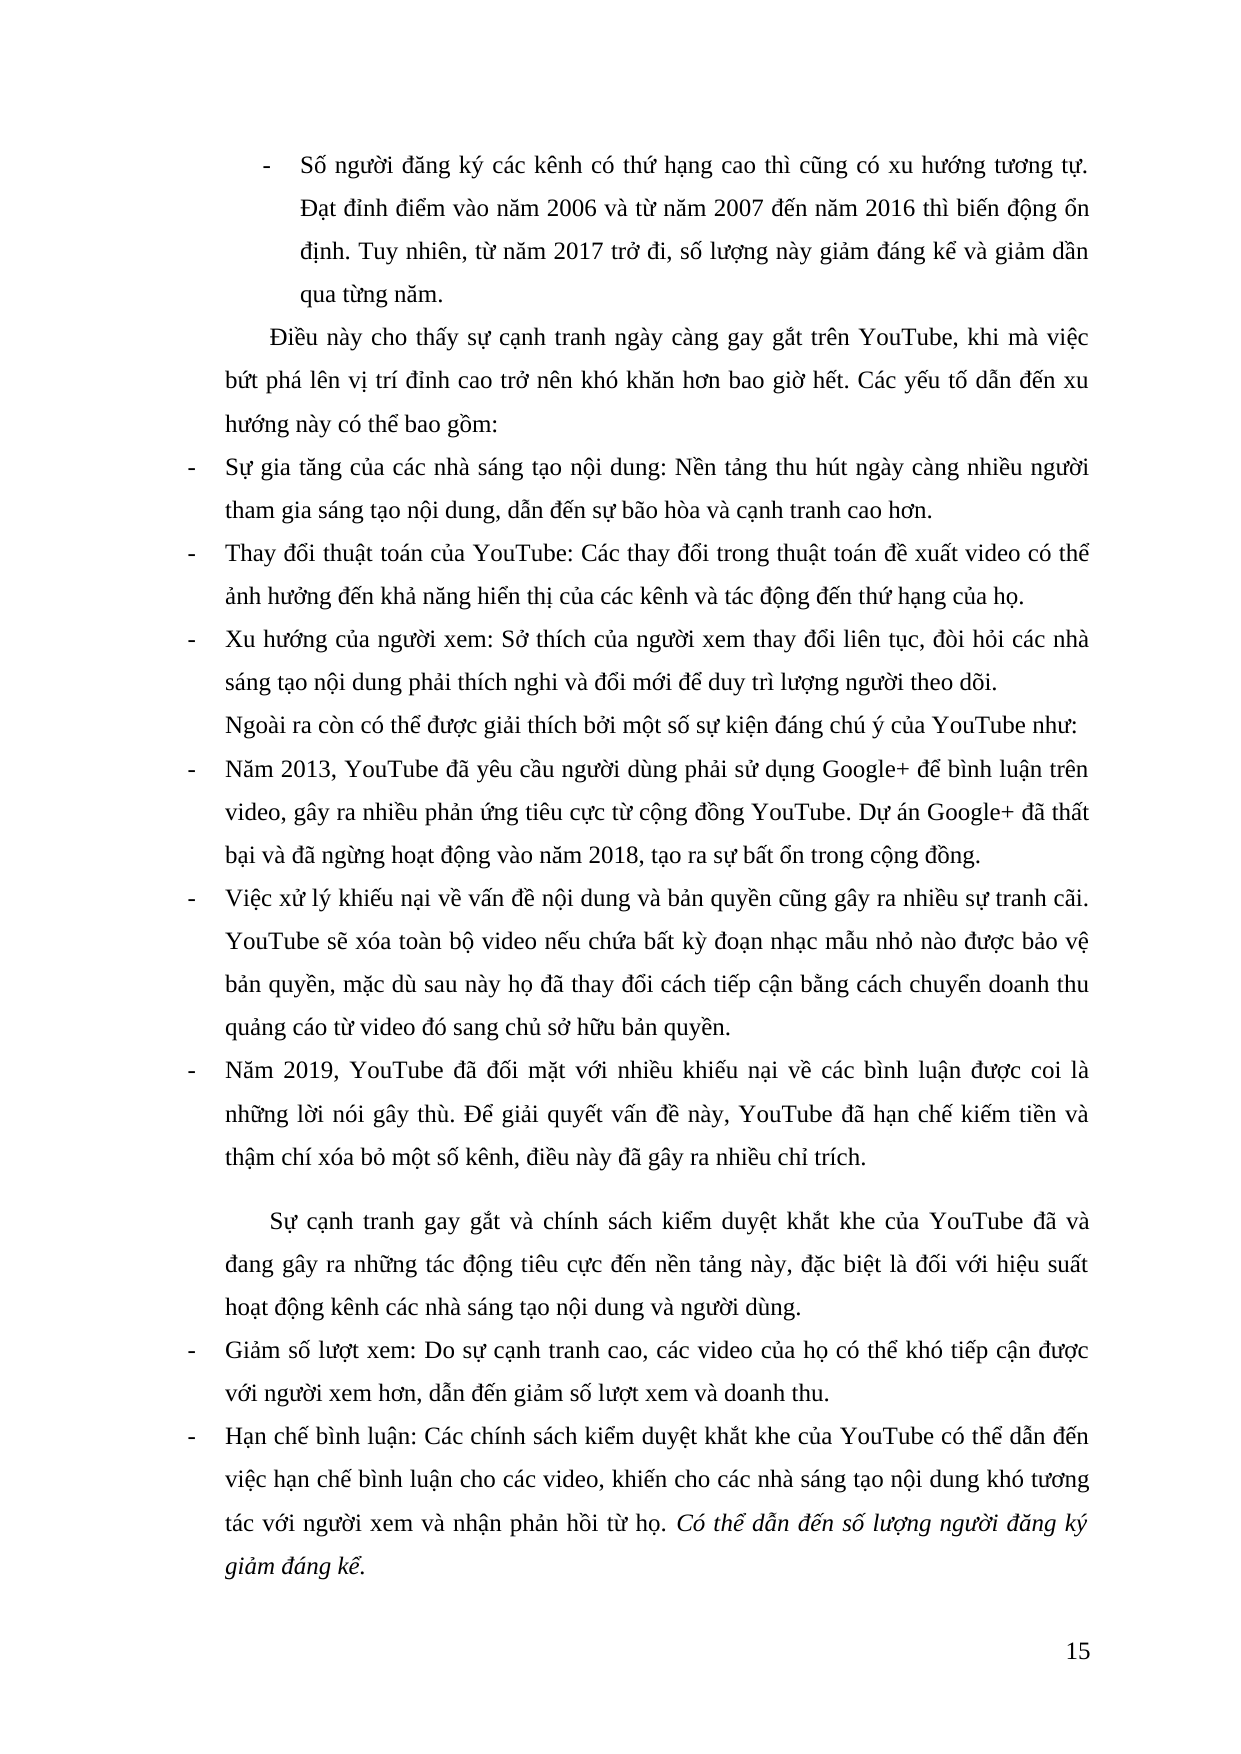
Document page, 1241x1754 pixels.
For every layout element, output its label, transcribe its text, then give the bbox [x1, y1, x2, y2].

list Xu hướng của người xem: Sở thích của người xem thay đổi liên tục, đòi hỏi các nhà sáng tạo nội dung phải thích nghi và đổi mới để duy trì lượng người theo dõi. [187, 624, 1090, 696]
list Hạn chế bình luận: Các chính sách kiểm duyệt khắt khe của YouTube có thể dẫn đến việc hạn chế bình luận cho các video, khiến cho các nhà sáng tạo nội dung khó tương tác với người xem và nhận phản hồi từ họ. Có thể dẫn đến số lượng người đăng ký giảm đáng kể. [187, 1421, 1090, 1579]
text Sự cạnh tranh gay gắt và chính sách kiểm duyệt khắt khe của YouTube đã và đang gây ra những tác động tiêu cực đến nền tảng này, đặc biệt là đối với hiệu suất hoạt động kênh các nhà sáng tạo nội dung và người dùng. [225, 1206, 1090, 1321]
text Ngoài ra còn có thể được giải thích bởi một số sự kiện đáng chú ý của YouTube như: [225, 711, 1090, 739]
list Năm 2019, YouTube đã đối mặt với nhiều khiếu nại về các bình luận được coi là những lời nói gây thù. Để giải quyết vấn đề này, YouTube đã hạn chế kiếm tiền và thậm chí xóa bỏ một số kênh, điều này đã gây ra nhiều chỉ trích. [187, 1056, 1090, 1171]
list Giảm số lượt xem: Do sự cạnh tranh cao, các video của họ có thể khó tiếp cận được với người xem hơn, dẫn đến giảm số lượt xem và doanh thu. [187, 1335, 1090, 1407]
list Số người đăng ký các kênh có thứ hạng cao thì cũng có xu hướng tương tự. Đạt đỉnh điểm vào năm 2006 và từ năm 2007 đến năm 2016 thì biến động ổn định. Tuy nhiên, từ năm 2017 trở đi, số lượng này giảm đáng kể và giảm dần qua từng năm. [262, 150, 1090, 308]
list Sự gia tăng của các nhà sáng tạo nội dung: Nền tảng thu hút ngày càng nhiều người tham gia sáng tạo nội dung, dẫn đến sự bão hòa và cạnh tranh cao hơn. [187, 452, 1090, 524]
list Năm 2013, YouTube đã yêu cầu người dùng phải sử dụng Google+ để bình luận trên video, gây ra nhiều phản ứng tiêu cực từ cộng đồng YouTube. Dự án Google+ đã thất bại và đã ngừng hoạt động vào năm 2018, tạo ra sự bất ổn trong cộng đồng. [187, 754, 1090, 869]
list Thay đổi thuật toán của YouTube: Các thay đổi trong thuật toán đề xuất video có thể ảnh hưởng đến khả năng hiển thị của các kênh và tác động đến thứ hạng của họ. [187, 538, 1090, 610]
list Việc xử lý khiếu nại về vấn đề nội dung và bản quyền cũng gây ra nhiều sự tranh cãi. YouTube sẽ xóa toàn bộ video nếu chứa bất kỳ đoạn nhạc mẫu nhỏ nào được bảo vệ bản quyền, mặc dù sau này họ đã thay đổi cách tiếp cận bằng cách chuyển doanh thu quảng cáo từ video đó sang chủ sở hữu bản quyền. [187, 883, 1090, 1041]
text Điều này cho thấy sự cạnh tranh ngày càng gay gắt trên YouTube, khi mà việc bứt phá lên vị trí đỉnh cao trở nên khó khăn hơn bao giờ hết. Các yếu tố dẫn đến xu hướng này có thể bao gồm: [225, 322, 1090, 437]
